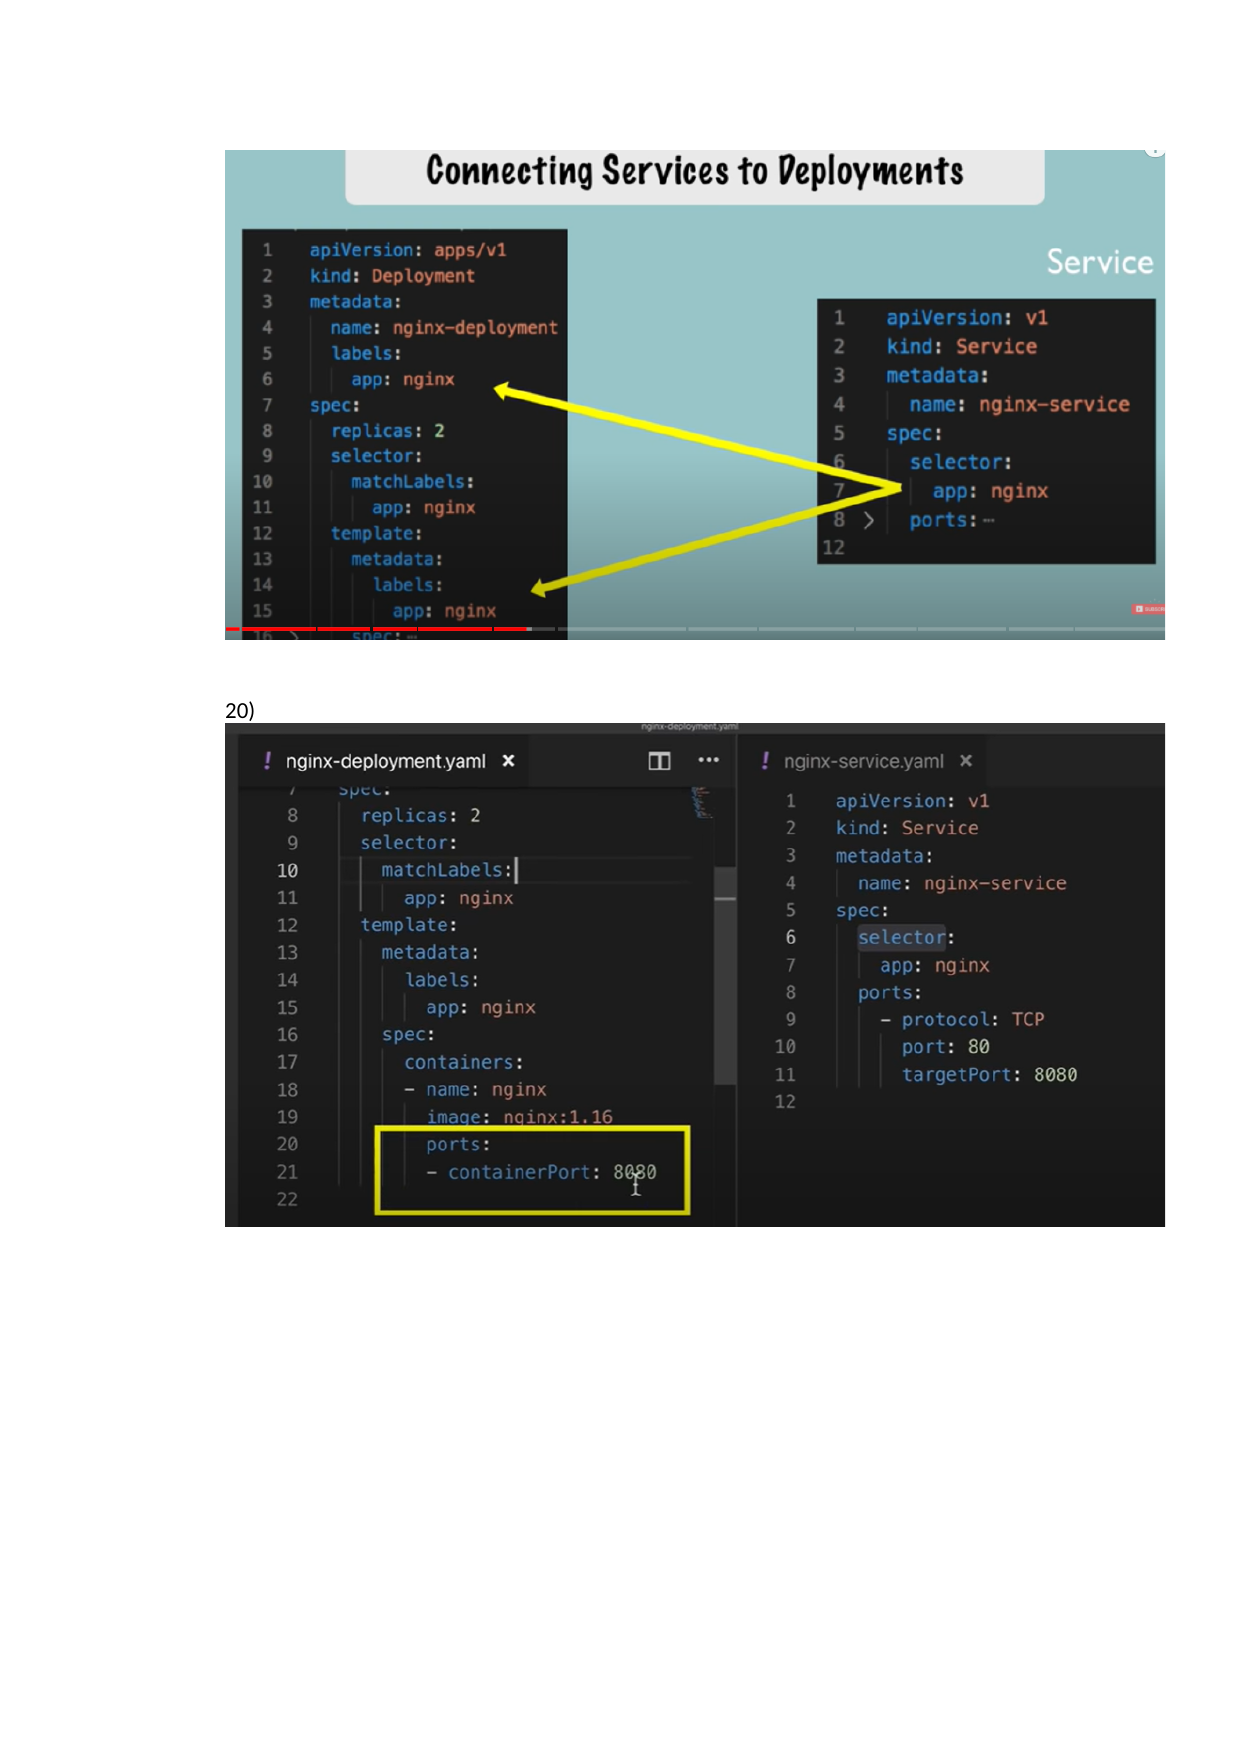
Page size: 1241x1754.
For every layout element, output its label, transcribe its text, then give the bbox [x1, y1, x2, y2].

picture [225, 150, 1166, 640]
picture [225, 723, 1166, 1227]
text 20) [225, 696, 1090, 723]
